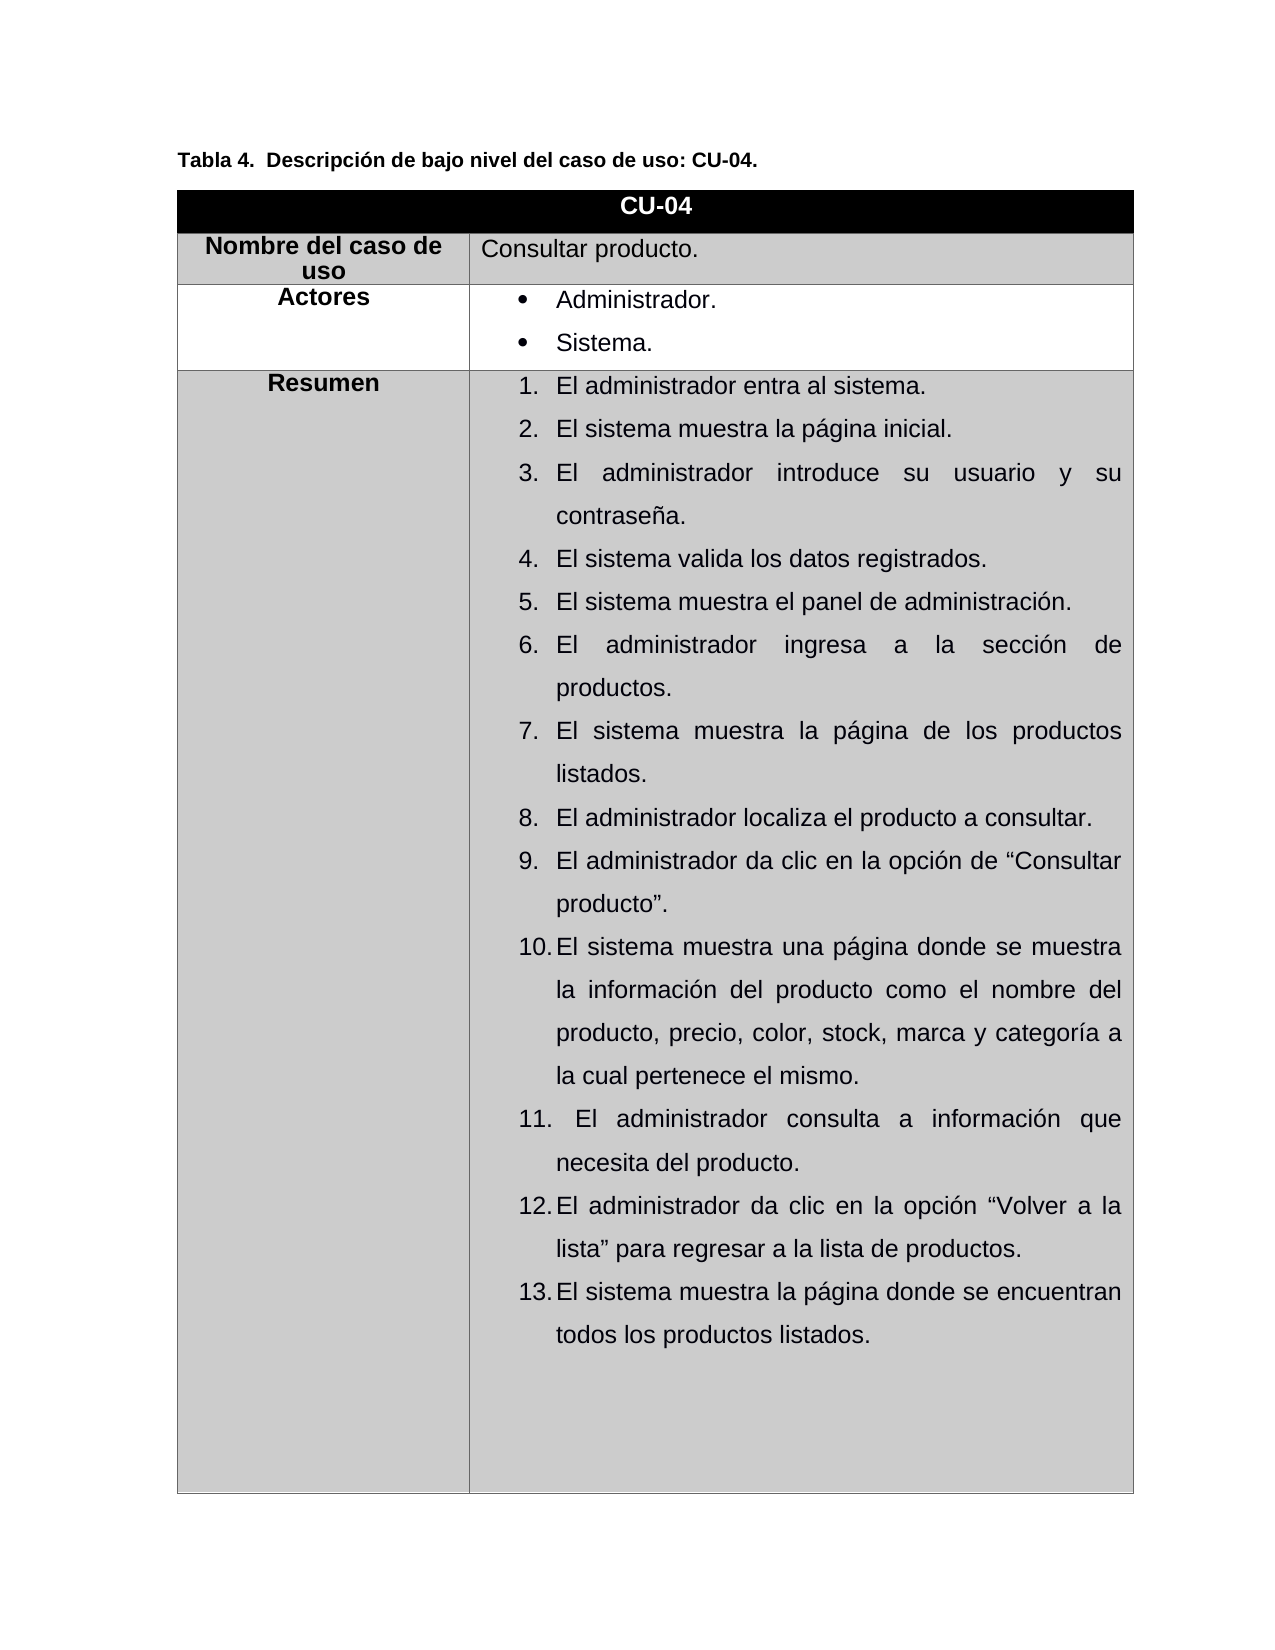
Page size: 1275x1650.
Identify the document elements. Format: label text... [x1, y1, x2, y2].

table_cell Actores [178, 285, 469, 370]
table_cell Administrador. Sistema. [470, 285, 1133, 370]
table_cell El administrador entra al sistema. El sistema muestra la página inicial. El administrador introduce su usuario y su contraseña. El sistema valida los datos registrados. El sistema muestra el panel de administración. El administrador ingresa a la sección de productos. El sistema muestra la página de los productos listados. El administrador localiza el producto a consultar. El administrador da clic en la opción de “Consultar producto”. El sistema muestra una página donde se muestra la información del producto como el nombre del producto, precio, color, stock, marca y categoría a la cual pertenece el mismo. El administrador consulta a información que necesita del producto. El administrador da clic en la opción “Volver a la lista” para regresar a la lista de productos. El sistema muestra la página donde se encuentran todos los productos listados. [470, 371, 1133, 1492]
table_cell Resumen [178, 371, 469, 1492]
table_header CU-04 [178, 191, 1133, 233]
table_cell Nombre del caso de uso [178, 234, 469, 284]
table_cell Consultar producto. [470, 234, 1133, 284]
text Tabla 4. Descripción de bajo nivel del caso de uso: CU-04. [177, 148, 1098, 172]
